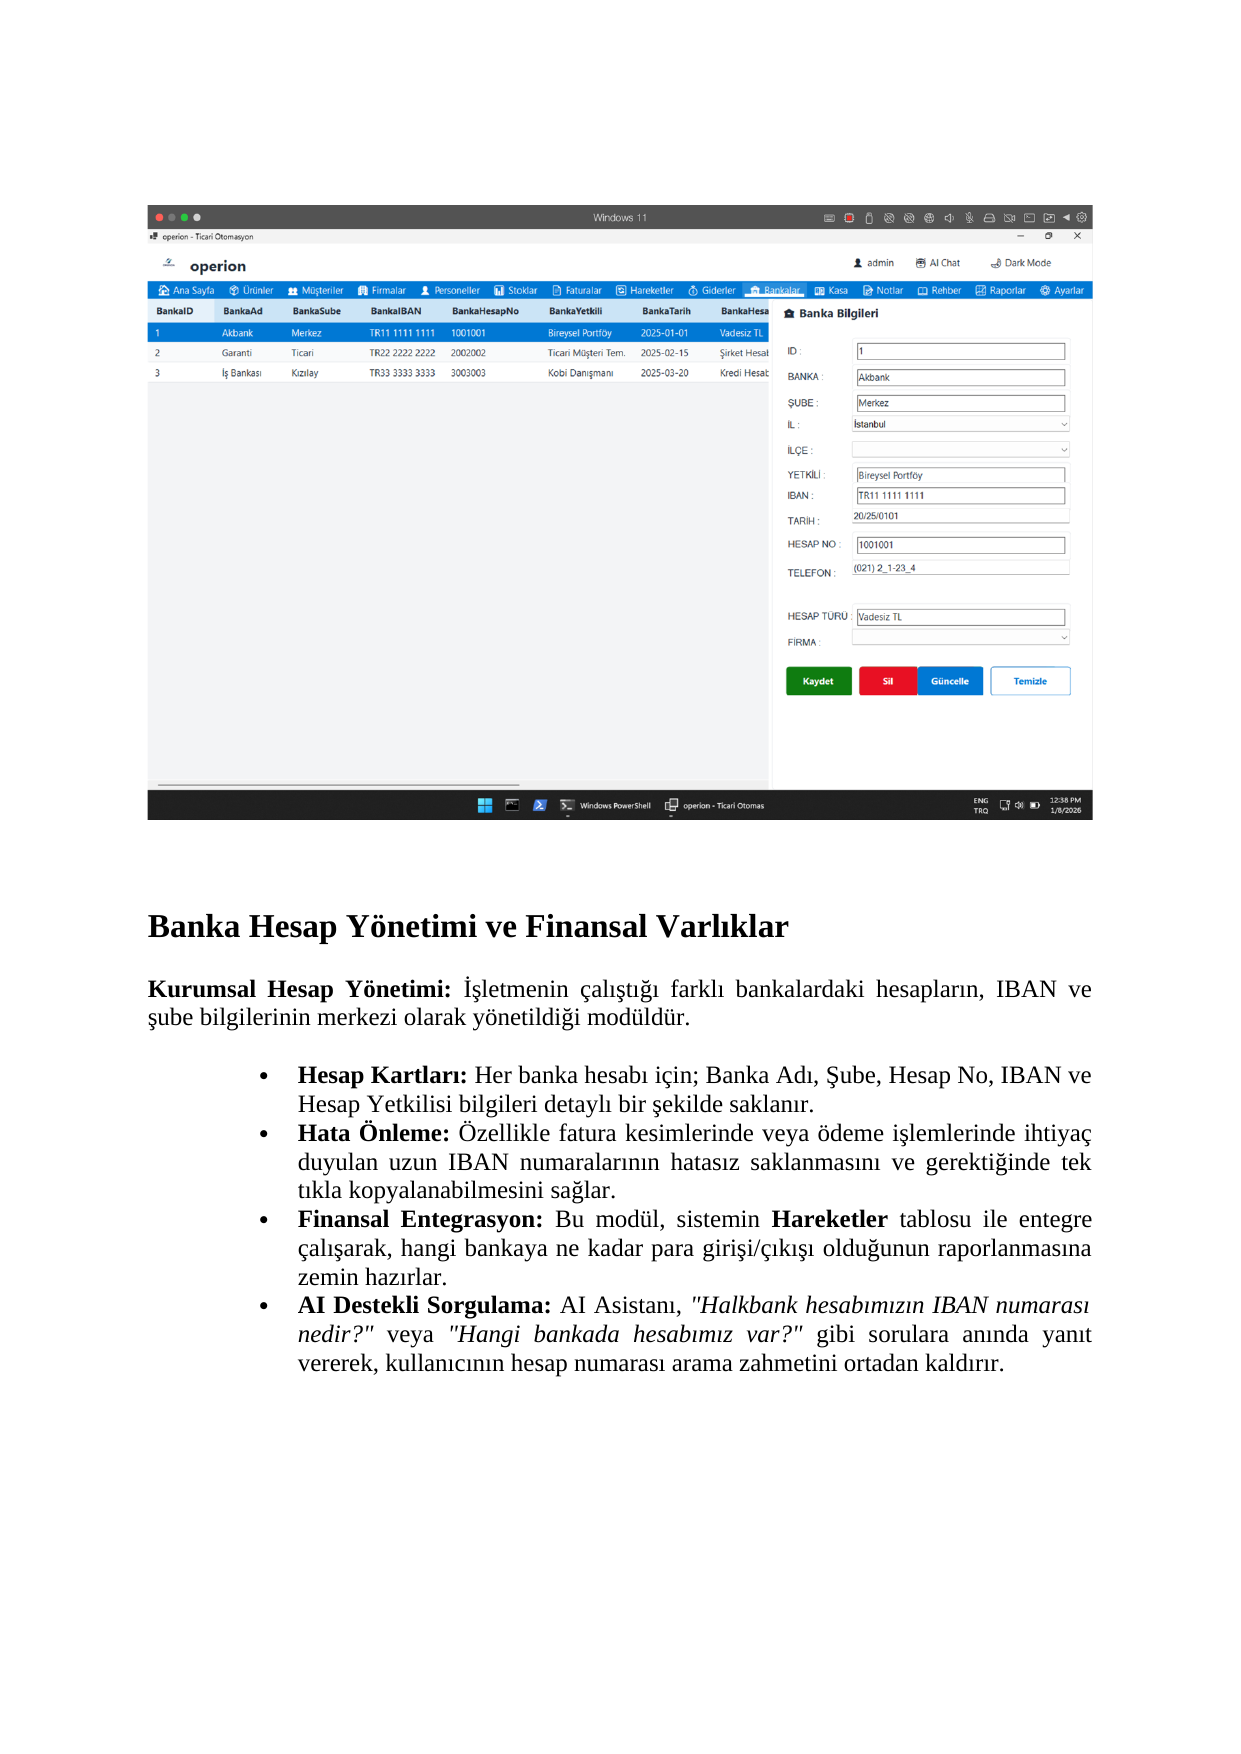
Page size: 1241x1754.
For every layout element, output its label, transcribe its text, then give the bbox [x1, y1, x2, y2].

list Finansal Entegrasyon: Bu modül, sistemin Hareketler tablosu ile entegre çalışarak, hangi bankaya ne kadar para girişi/çıkışı olduğunun raporlanmasına zemin hazırlar. [260, 1204, 1093, 1290]
text Banka Hesap Yönetimi ve Finansal Varlıklar [148, 906, 1093, 944]
picture [147, 205, 1093, 820]
list AI Destekli Sorgulama: AI Asistanı, "Halkbank hesabımızın IBAN numarası nedir?" veya "Hangi bankada hesabımız var?" gibi sorulara anında yanıt vererek, kullanıcının hesap numarası arama zahmetini ortadan kaldırır. [260, 1290, 1093, 1377]
text Kurumsal Hesap Yönetimi: İşletmenin çalıştığı farklı bankalardaki hesapların, IBAN ve şube bilgilerinin merkezi olarak yönetildiği modüldür. [148, 974, 1093, 1031]
list Hata Önleme: Özellikle fatura kesimlerinde veya ödeme işlemlerinde ihtiyaç duyulan uzun IBAN numaralarının hatasız saklanmasını ve gerektiğinde tek tıkla kopyalanabilmesini sağlar. [260, 1118, 1093, 1204]
list Hesap Kartları: Her banka hesabı için; Banka Adı, Şube, Hesap No, IBAN ve Hesap Yetkilisi bilgileri detaylı bir şekilde saklanır. [260, 1060, 1093, 1118]
